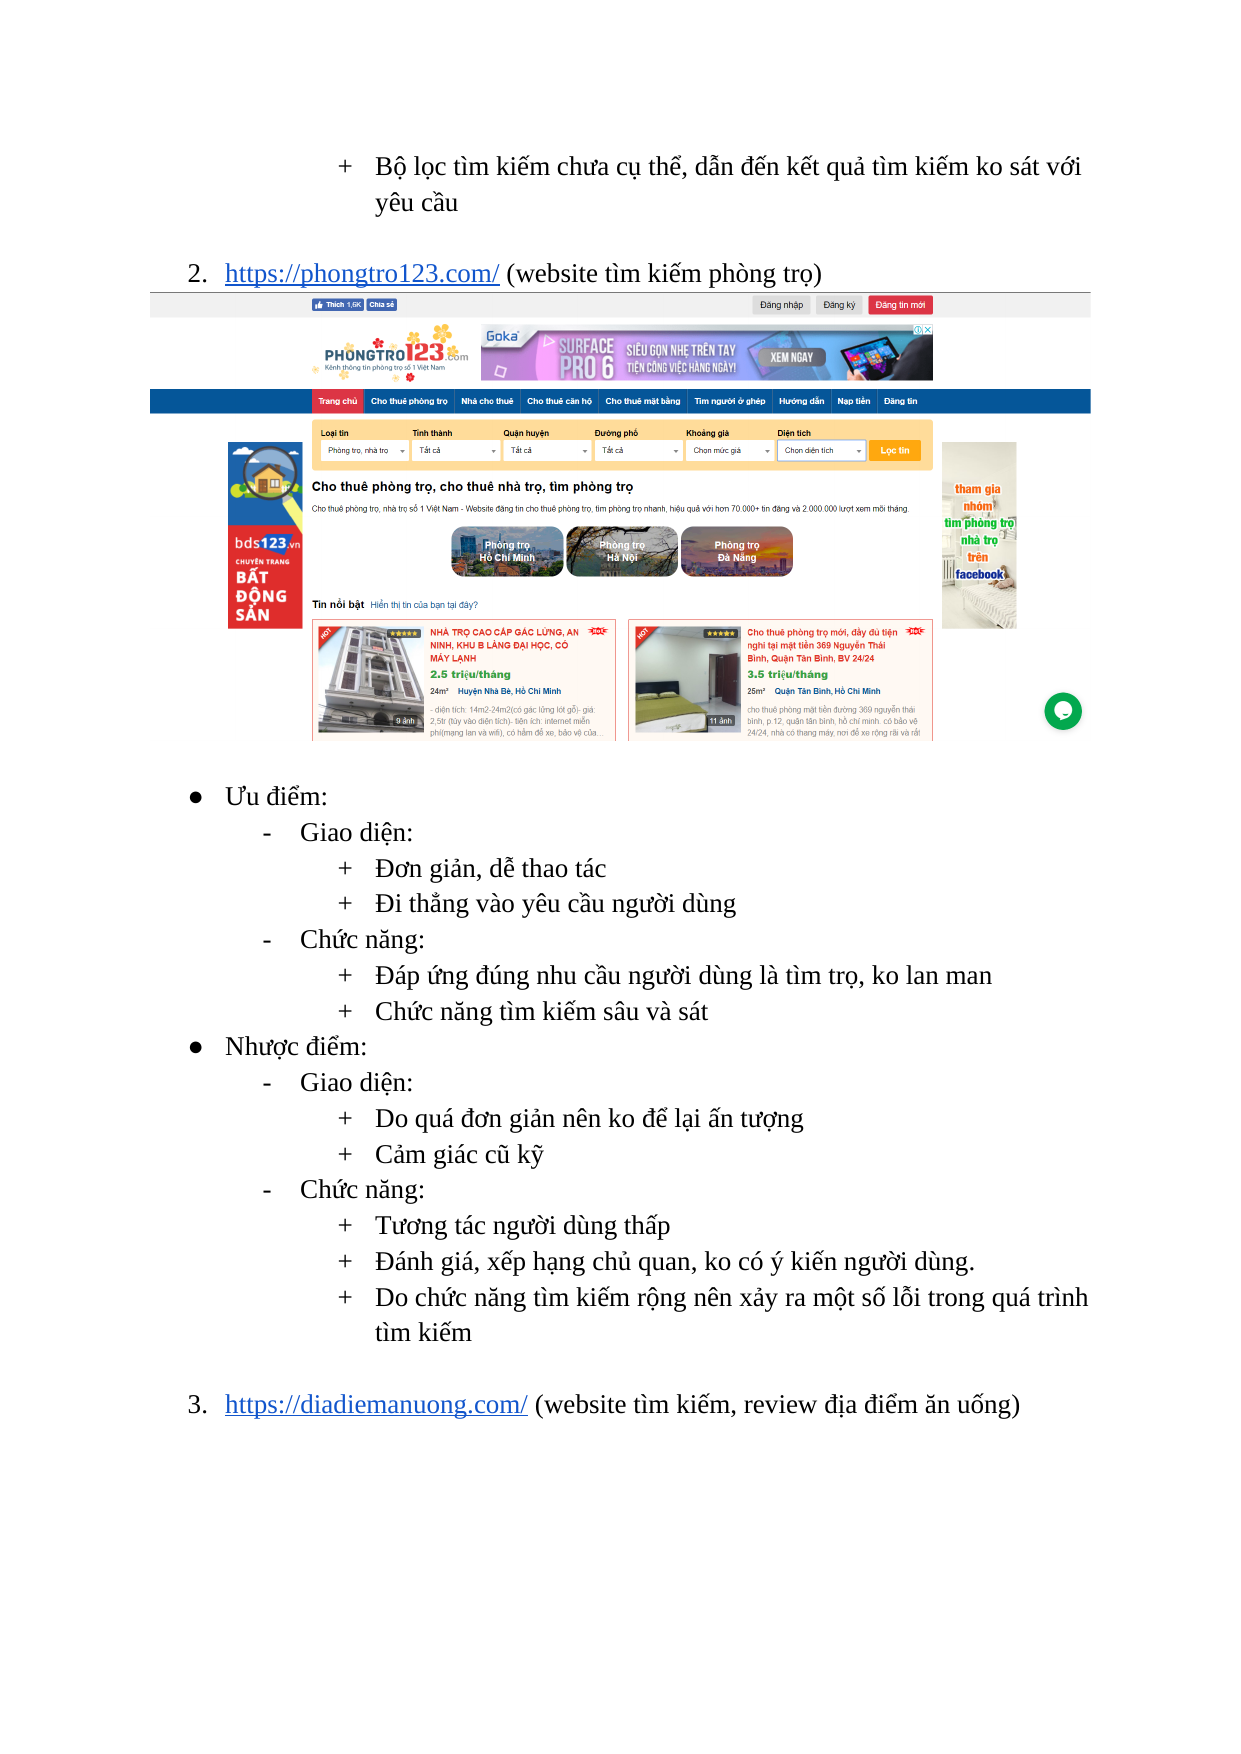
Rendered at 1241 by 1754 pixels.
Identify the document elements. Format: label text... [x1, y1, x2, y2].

picture [150, 292, 1091, 741]
list Ưu điểm: [187, 780, 1090, 812]
list Chức năng: [262, 923, 1090, 954]
list Đáp ứng đúng nhu cầu người dùng là tìm trọ, ko lan man [337, 959, 1090, 990]
list Cảm giác cũ kỹ [337, 1138, 1090, 1169]
list Do quá đơn giản nên ko để lại ấn tượng [337, 1102, 1090, 1133]
list Đánh giá, xếp hạng chủ quan, ko có ý kiến người dùng. [337, 1245, 1090, 1276]
list Chức năng: [262, 1173, 1090, 1204]
list Nhược điểm: [187, 1031, 1090, 1062]
list Đơn giản, dễ thao tác [337, 852, 1090, 883]
list Giao diện: [262, 816, 1090, 847]
list https://diadiemanuong.com/ (website tìm kiếm, review địa điểm ăn uống) [187, 1388, 1090, 1419]
list https://phongtro123.com/ (website tìm kiếm phòng trọ) [187, 257, 1090, 288]
list Đi thẳng vào yêu cầu người dùng [337, 888, 1090, 919]
list Giao diện: [262, 1066, 1090, 1097]
list Tương tác người dùng thấp [337, 1209, 1090, 1240]
list Chức năng tìm kiếm sâu và sát [337, 995, 1090, 1026]
list Bộ lọc tìm kiếm chưa cụ thể, dẫn đến kết quả tìm kiếm ko sát với yêu cầu [337, 150, 1090, 217]
list Do chức năng tìm kiếm rộng nên xảy ra một số lỗi trong quá trình tìm kiếm [337, 1281, 1090, 1347]
